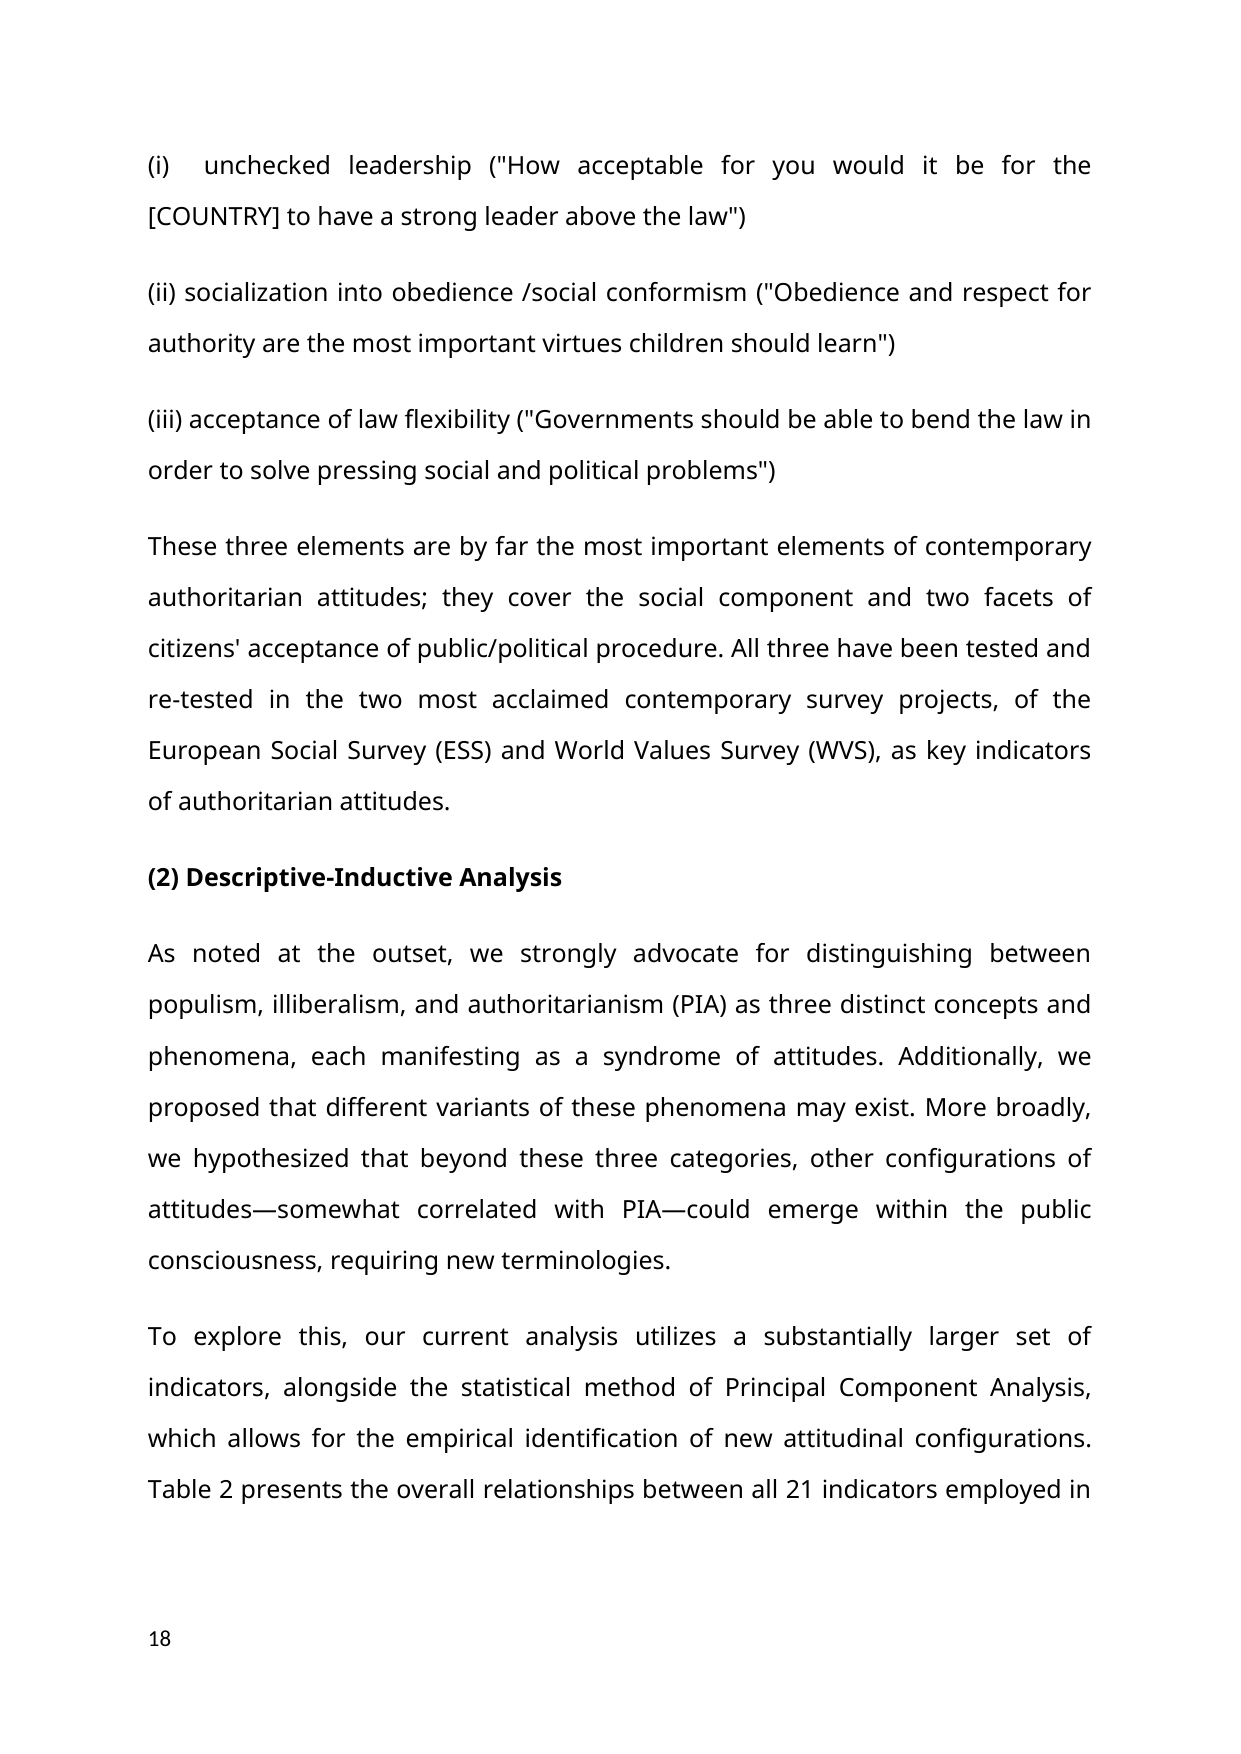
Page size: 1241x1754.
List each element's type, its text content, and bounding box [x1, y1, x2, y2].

text As noted at the outset, we strongly advocate for distinguishing between populism, illiberalism, and authoritarianism (PIA) as three distinct concepts and phenomena, each manifesting as a syndrome of attitudes. Additionally, we proposed that different variants of these phenomena may exist. More broadly, we hypothesized that beyond these three categories, other configurations of attitudes—somewhat correlated with PIA—could emerge within the public consciousness, requiring new terminologies. [148, 936, 1093, 1276]
text These three elements are by far the most important elements of contemporary authoritarian attitudes; they cover the social component and two facets of citizens' acceptance of public/political procedure. All three have been tested and re-tested in the two most acclaimed contemporary survey projects, of the European Social Survey (ESS) and World Values Survey (WVS), as key indicators of authoritarian attitudes. [148, 529, 1093, 818]
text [148, 1318, 1093, 1506]
text (iii) acceptance of law flexibility ("Governments should be able to bend the law in order to solve pressing social and political problems") [148, 402, 1093, 487]
text (ii) socialization into obedience /social conformism ("Obedience and respect for authority are the most important virtues children should learn") [148, 275, 1093, 360]
text (2) Descriptive-Inductive Analysis [148, 860, 1093, 894]
text (i) unchecked leadership ("How acceptable for you would it be for the [COUNTRY] to have a strong leader above the law") [148, 148, 1093, 233]
